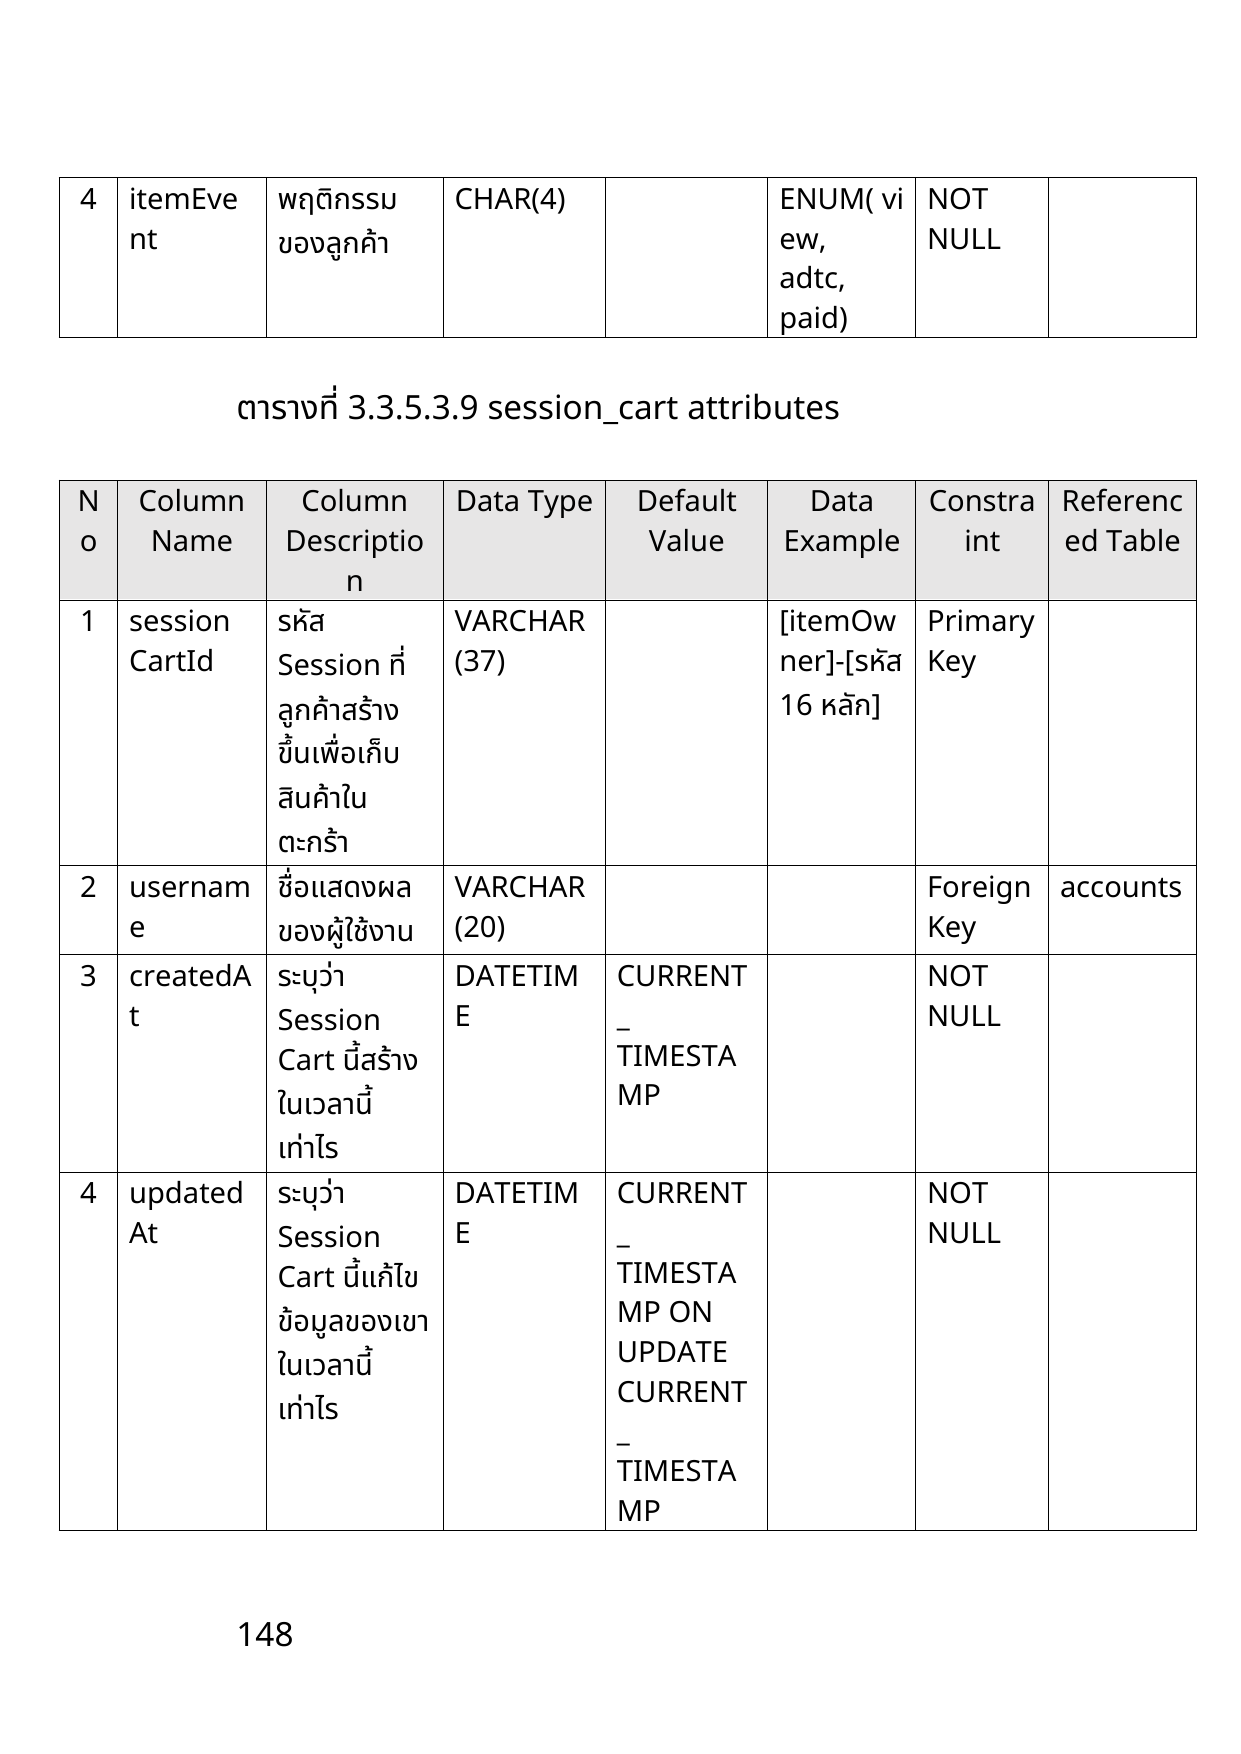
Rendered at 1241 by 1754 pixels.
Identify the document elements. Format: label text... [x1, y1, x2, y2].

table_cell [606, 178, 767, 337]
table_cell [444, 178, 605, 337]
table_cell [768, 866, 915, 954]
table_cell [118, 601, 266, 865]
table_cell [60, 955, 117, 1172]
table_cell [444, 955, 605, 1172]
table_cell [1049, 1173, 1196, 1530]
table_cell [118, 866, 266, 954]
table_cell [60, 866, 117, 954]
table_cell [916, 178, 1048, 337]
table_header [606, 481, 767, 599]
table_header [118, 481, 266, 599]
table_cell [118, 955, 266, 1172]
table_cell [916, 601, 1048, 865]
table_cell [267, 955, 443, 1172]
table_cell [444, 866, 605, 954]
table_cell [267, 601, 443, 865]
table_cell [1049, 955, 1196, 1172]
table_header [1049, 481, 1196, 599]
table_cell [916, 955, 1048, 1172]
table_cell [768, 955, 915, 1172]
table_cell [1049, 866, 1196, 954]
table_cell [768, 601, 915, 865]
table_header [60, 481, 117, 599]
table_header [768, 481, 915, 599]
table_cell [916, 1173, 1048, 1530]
text ตารางที่ 3.3.5.3.9 session_cart attributes [236, 383, 1092, 434]
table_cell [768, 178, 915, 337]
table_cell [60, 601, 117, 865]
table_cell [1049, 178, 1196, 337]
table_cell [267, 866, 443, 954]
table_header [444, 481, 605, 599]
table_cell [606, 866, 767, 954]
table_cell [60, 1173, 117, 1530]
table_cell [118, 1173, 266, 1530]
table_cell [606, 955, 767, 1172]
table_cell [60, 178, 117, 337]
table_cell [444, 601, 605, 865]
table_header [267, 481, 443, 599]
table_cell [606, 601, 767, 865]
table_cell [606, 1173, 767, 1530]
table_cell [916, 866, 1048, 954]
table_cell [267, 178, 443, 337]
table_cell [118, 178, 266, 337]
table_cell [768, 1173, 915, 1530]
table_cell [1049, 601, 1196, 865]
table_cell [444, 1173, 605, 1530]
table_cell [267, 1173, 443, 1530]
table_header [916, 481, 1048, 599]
